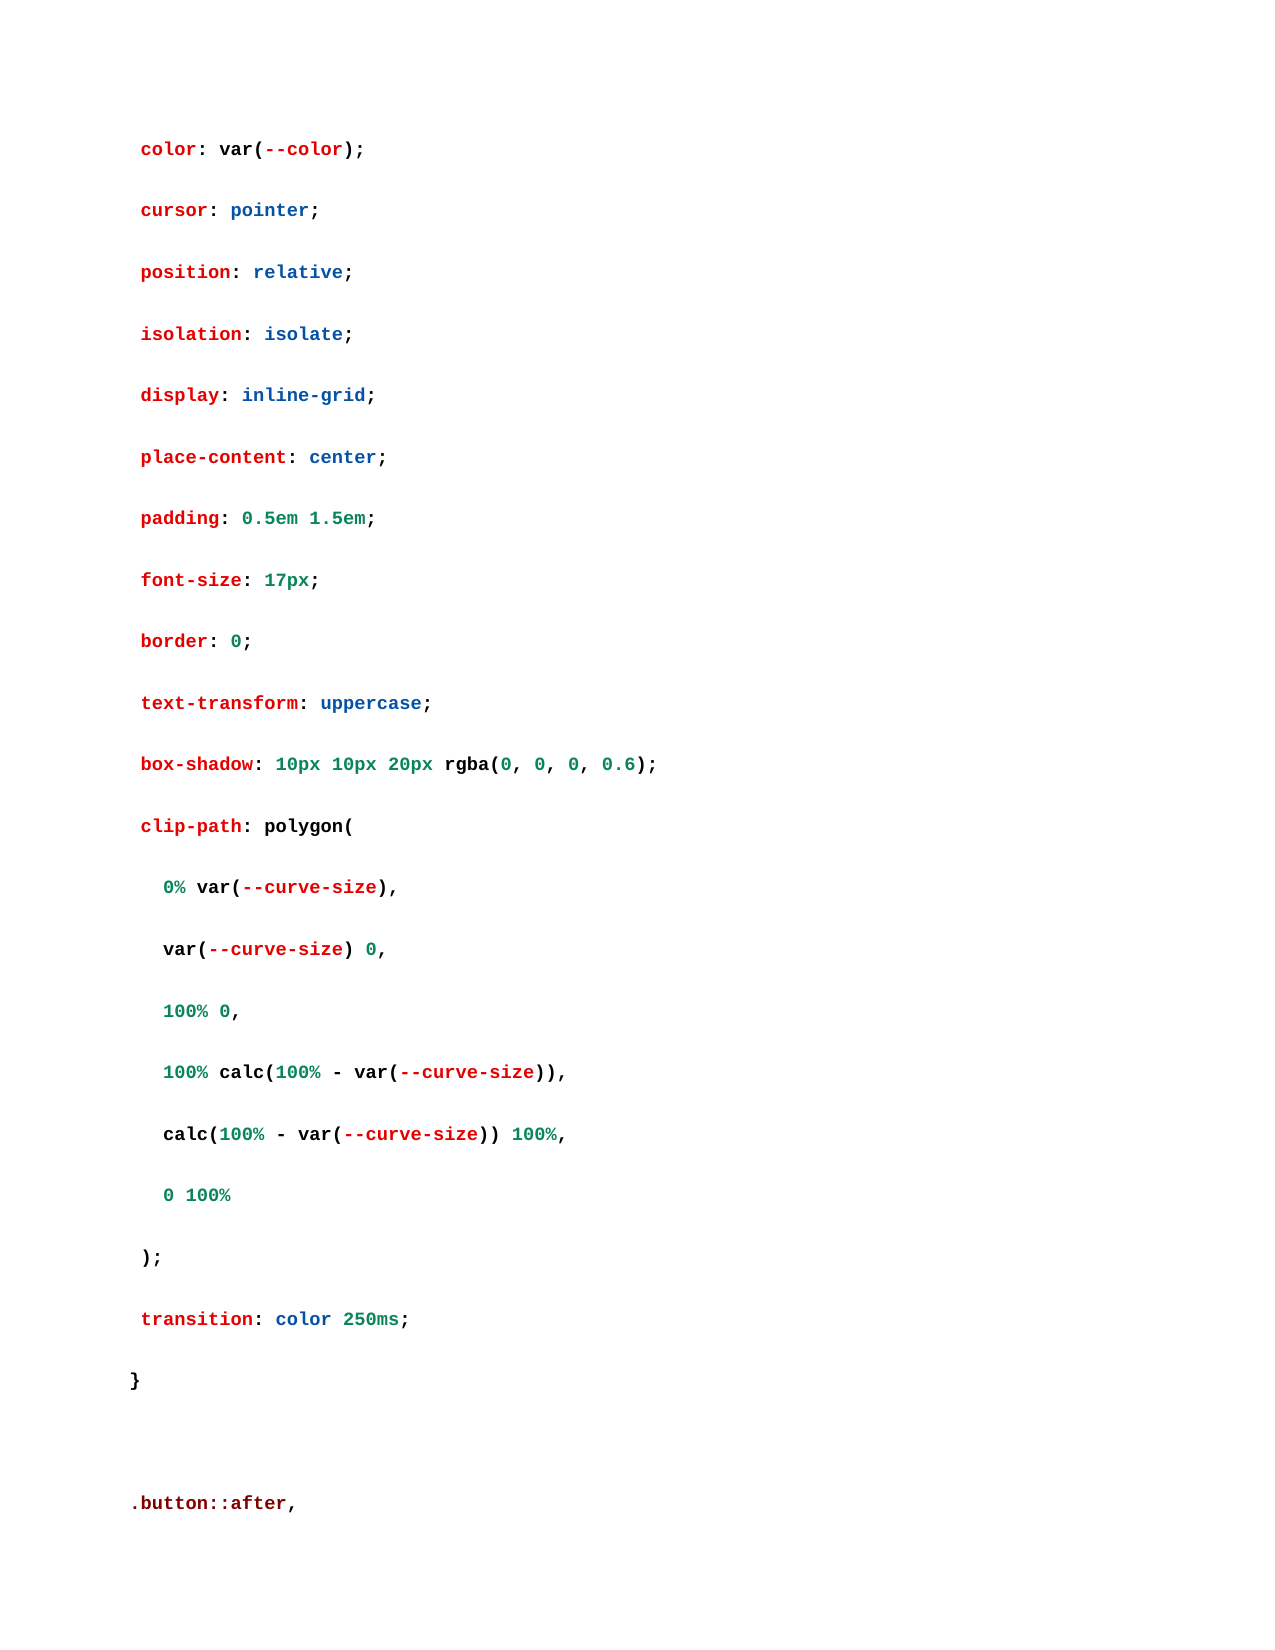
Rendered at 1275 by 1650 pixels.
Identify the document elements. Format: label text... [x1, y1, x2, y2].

text position: relative; [129, 263, 897, 284]
text display: inline-grid; [129, 386, 897, 407]
text clip-path: polygon( [129, 817, 897, 838]
text box-shadow: 10px 10px 20px rgba(0, 0, 0, 0.6); [129, 755, 897, 776]
text 0% var(--curve-size), [129, 878, 897, 899]
text calc(100% - var(--curve-size)) 100%, [129, 1124, 897, 1146]
text transition: color 250ms; [129, 1309, 897, 1331]
text .button::after, [129, 1494, 897, 1515]
text place-content: center; [129, 447, 897, 469]
text 100% calc(100% - var(--curve-size)), [129, 1063, 897, 1084]
text isolation: isolate; [129, 324, 897, 346]
text padding: 0.5em 1.5em; [129, 509, 897, 530]
text 100% 0, [129, 1001, 897, 1023]
text cursor: pointer; [129, 201, 897, 222]
text border: 0; [129, 632, 897, 653]
text } [129, 1371, 897, 1392]
text 0 100% [129, 1186, 897, 1207]
text font-size: 17px; [129, 571, 897, 592]
text color: var(--color); [129, 139, 897, 161]
text ); [129, 1248, 897, 1269]
text var(--curve-size) 0, [129, 940, 897, 961]
text text-transform: uppercase; [129, 694, 897, 715]
